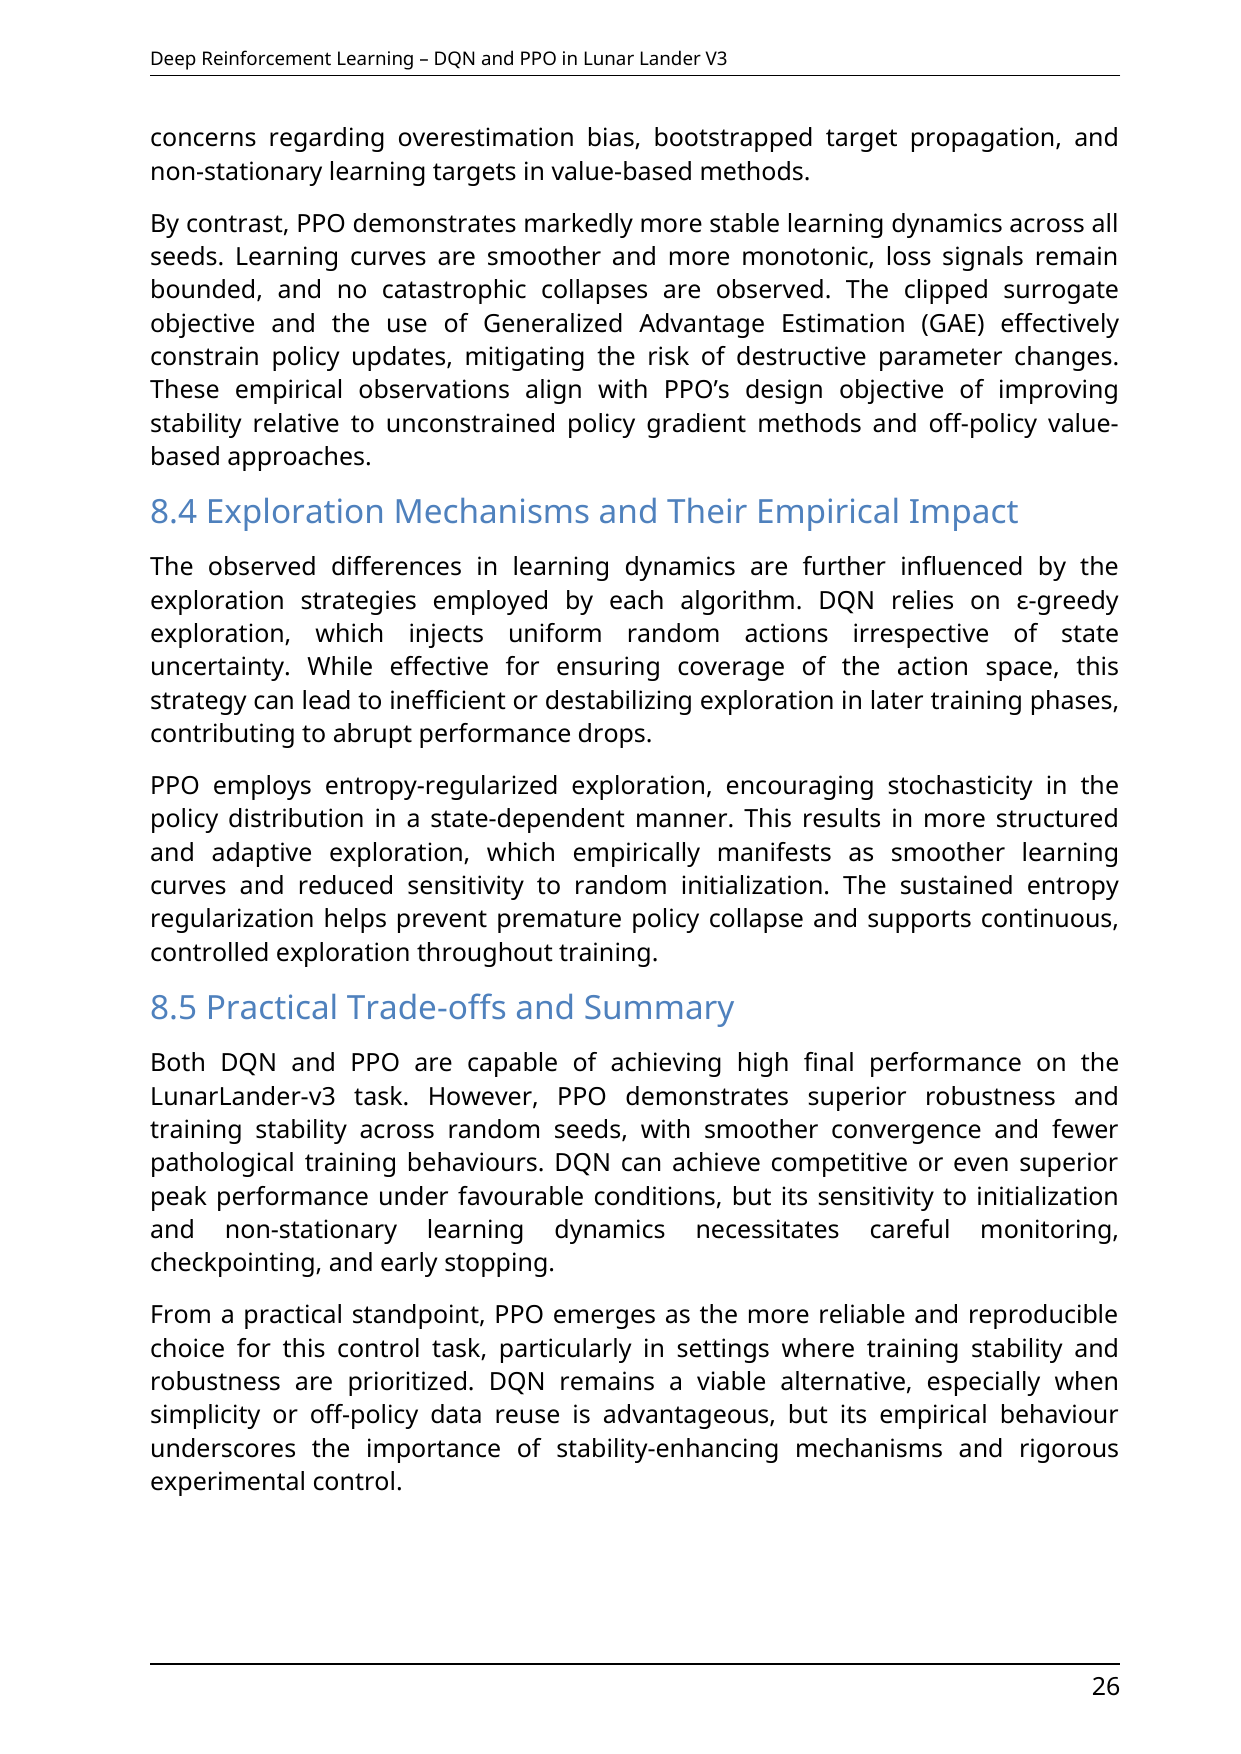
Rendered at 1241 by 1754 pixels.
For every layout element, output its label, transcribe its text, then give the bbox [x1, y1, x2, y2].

text The observed differences in learning dynamics are further influenced by the exploration strategies employed by each algorithm. DQN relies on ε-greedy exploration, which injects uniform random actions irrespective of state uncertainty. While effective for ensuring coverage of the action space, this strategy can lead to inefficient or destabilizing exploration in later training phases, contributing to abrupt performance drops. [150, 549, 1120, 749]
text Both DQN and PPO are capable of achieving high final performance on the LunarLander-v3 task. However, PPO demonstrates superior robustness and training stability across random seeds, with smoother convergence and fewer pathological training behaviours. DQN can achieve competitive or even superior peak performance under favourable conditions, but its sensitivity to initialization and non-stationary learning dynamics necessitates careful monitoring, checkpointing, and early stopping. [150, 1045, 1120, 1278]
text By contrast, PPO demonstrates markedly more stable learning dynamics across all seeds. Learning curves are smoother and more monotonic, loss signals remain bounded, and no catastrophic collapses are observed. The clipped surrogate objective and the use of Generalized Advantage Estimation (GAE) effectively constrain policy updates, mitigating the risk of destructive parameter changes. These empirical observations align with PPO’s design objective of improving stability relative to unconstrained policy gradient methods and off-policy value-based approaches. [150, 205, 1120, 472]
text PPO employs entropy-regularized exploration, encouraging stochasticity in the policy distribution in a state-dependent manner. This results in more structured and adaptive exploration, which empirically manifests as smoother learning curves and reduced sensitivity to random initialization. The sustained entropy regularization helps prevent premature policy collapse and supports continuous, controlled exploration throughout training. [150, 768, 1120, 968]
text From a practical standpoint, PPO emerges as the more reliable and reproducible choice for this control task, particularly in settings where training stability and robustness are prioritized. DQN remains a viable alternative, especially when simplicity or off-policy data reuse is advantageous, but its empirical behaviour underscores the importance of stability-enhancing mechanisms and rigorous experimental control. [150, 1297, 1120, 1497]
subtitle 8.4 Exploration Mechanisms and Their Empirical Impact [150, 497, 1120, 530]
subtitle 8.5 Practical Trade-offs and Summary [150, 993, 1120, 1026]
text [150, 120, 1120, 187]
